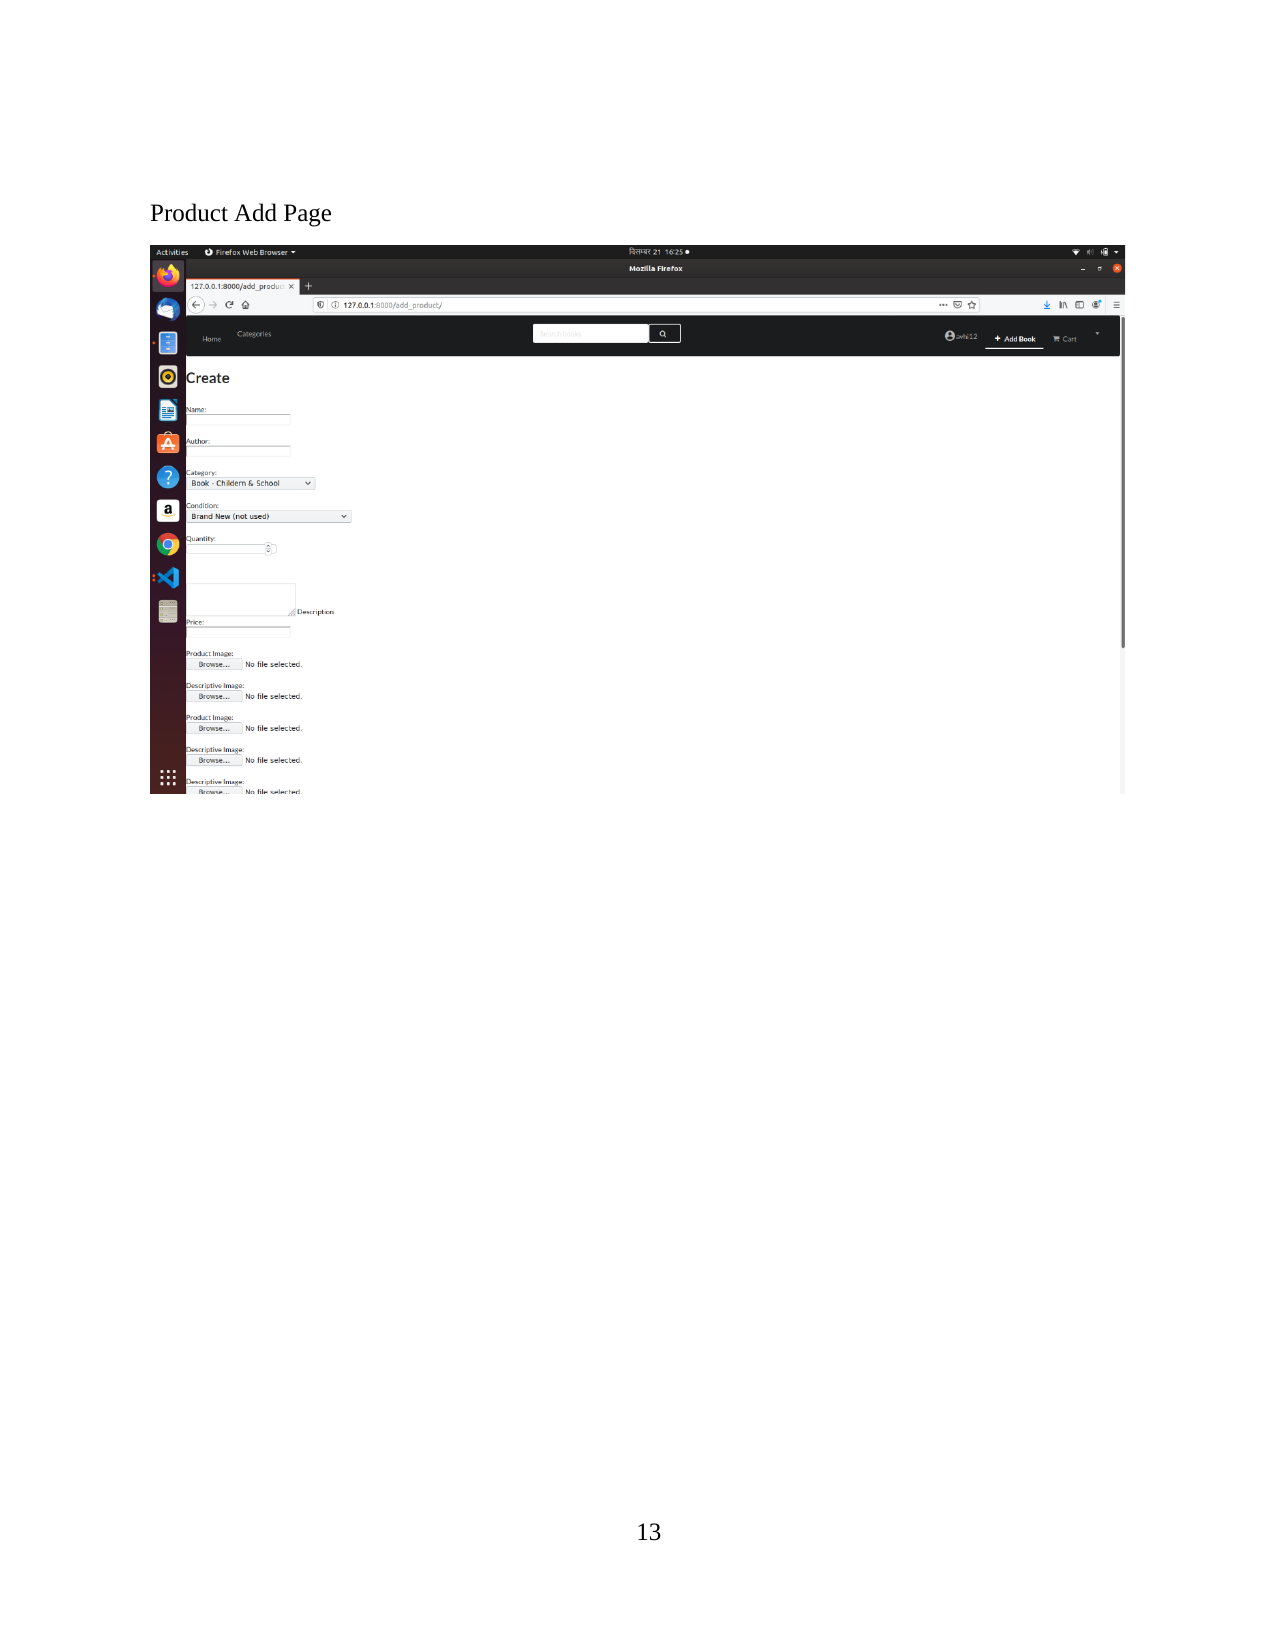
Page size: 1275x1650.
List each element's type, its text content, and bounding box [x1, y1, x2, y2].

picture [150, 245, 1125, 794]
text Product Add Page [150, 198, 1125, 226]
